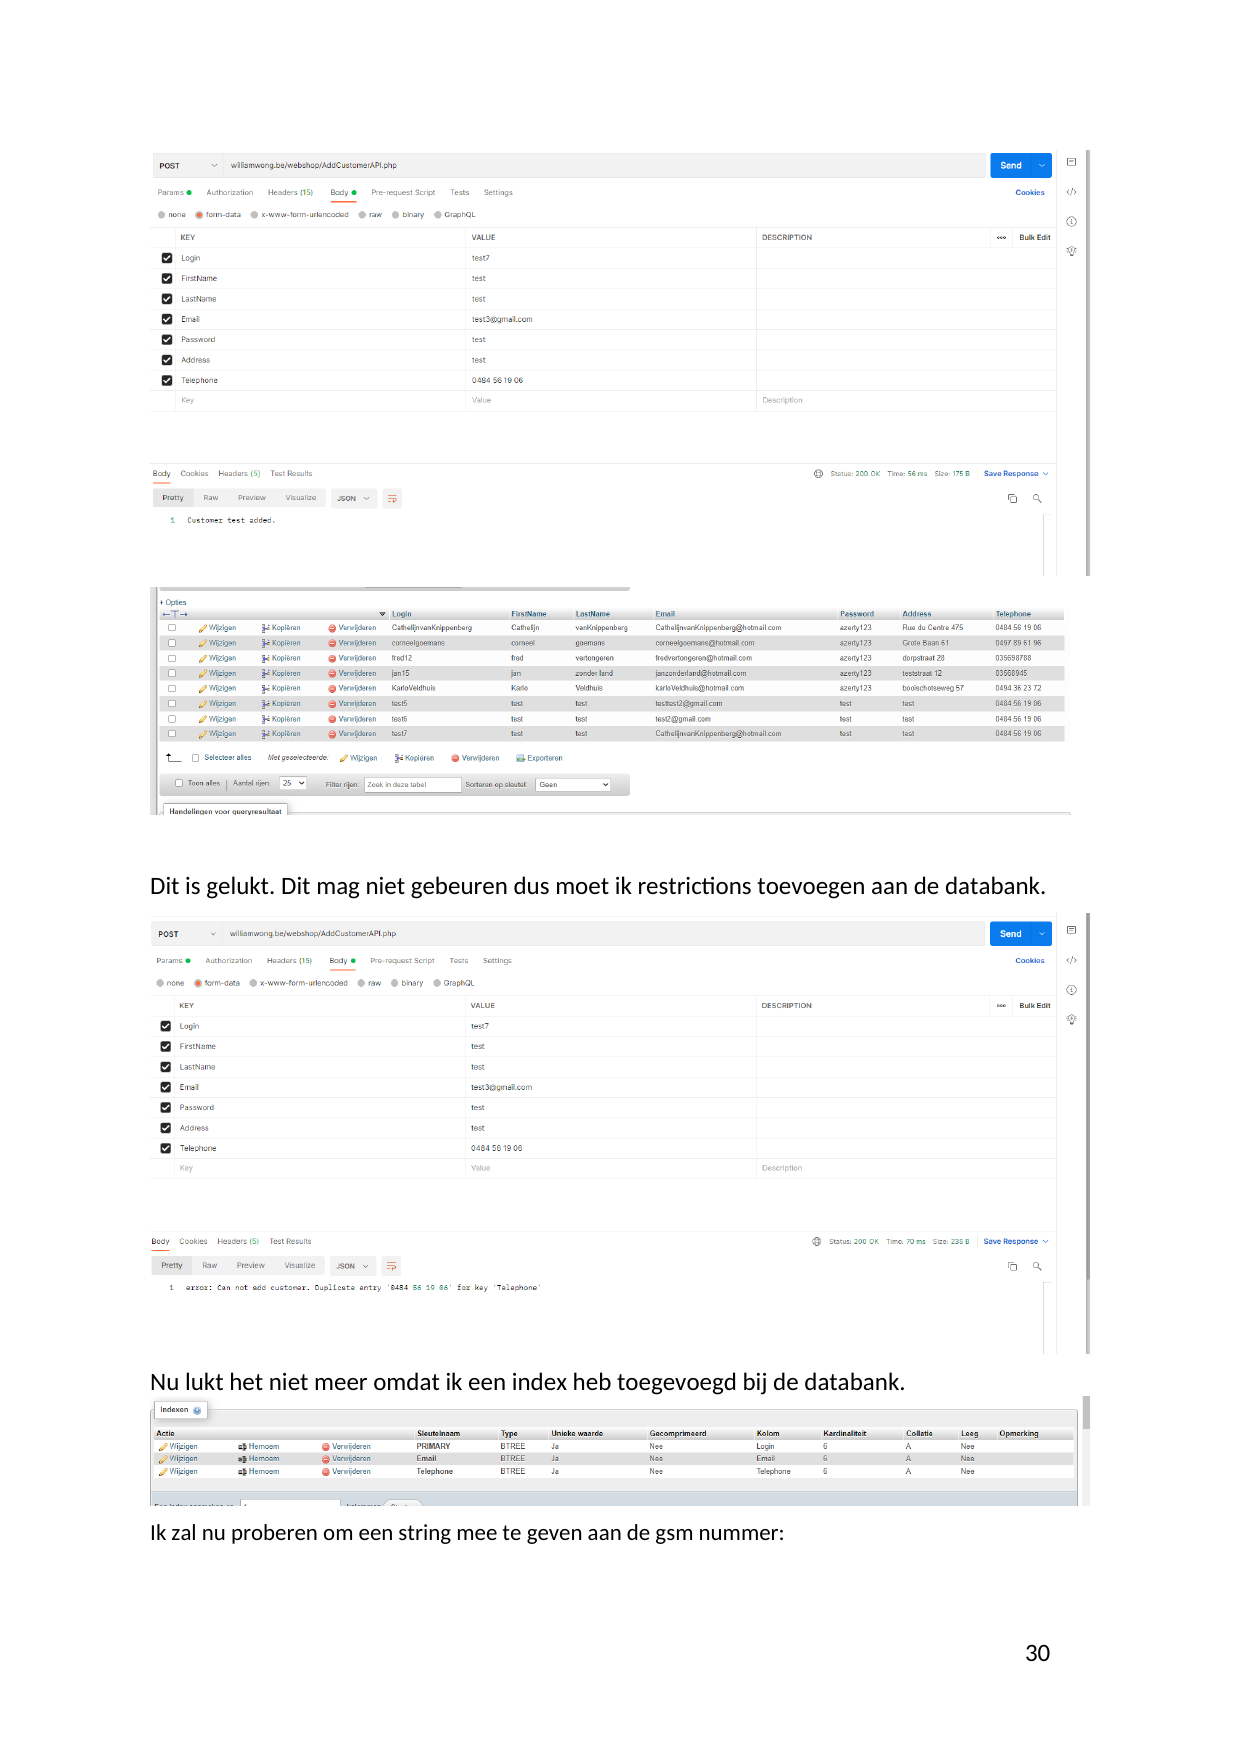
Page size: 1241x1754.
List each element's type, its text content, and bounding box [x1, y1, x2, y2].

picture [150, 913, 1091, 1354]
text Dit is gelukt. Dit mag niet gebeuren dus moet ik restrictions toevoegen aan de databank. [150, 870, 1090, 901]
picture [150, 1396, 1091, 1506]
picture [150, 587, 1074, 815]
picture [150, 150, 1091, 576]
text Nu lukt het niet meer omdat ik een index heb toegevoegd bij de databank. [150, 1366, 1090, 1396]
text Ik zal nu proberen om een string mee te geven aan de gsm nummer: [150, 1518, 1090, 1546]
